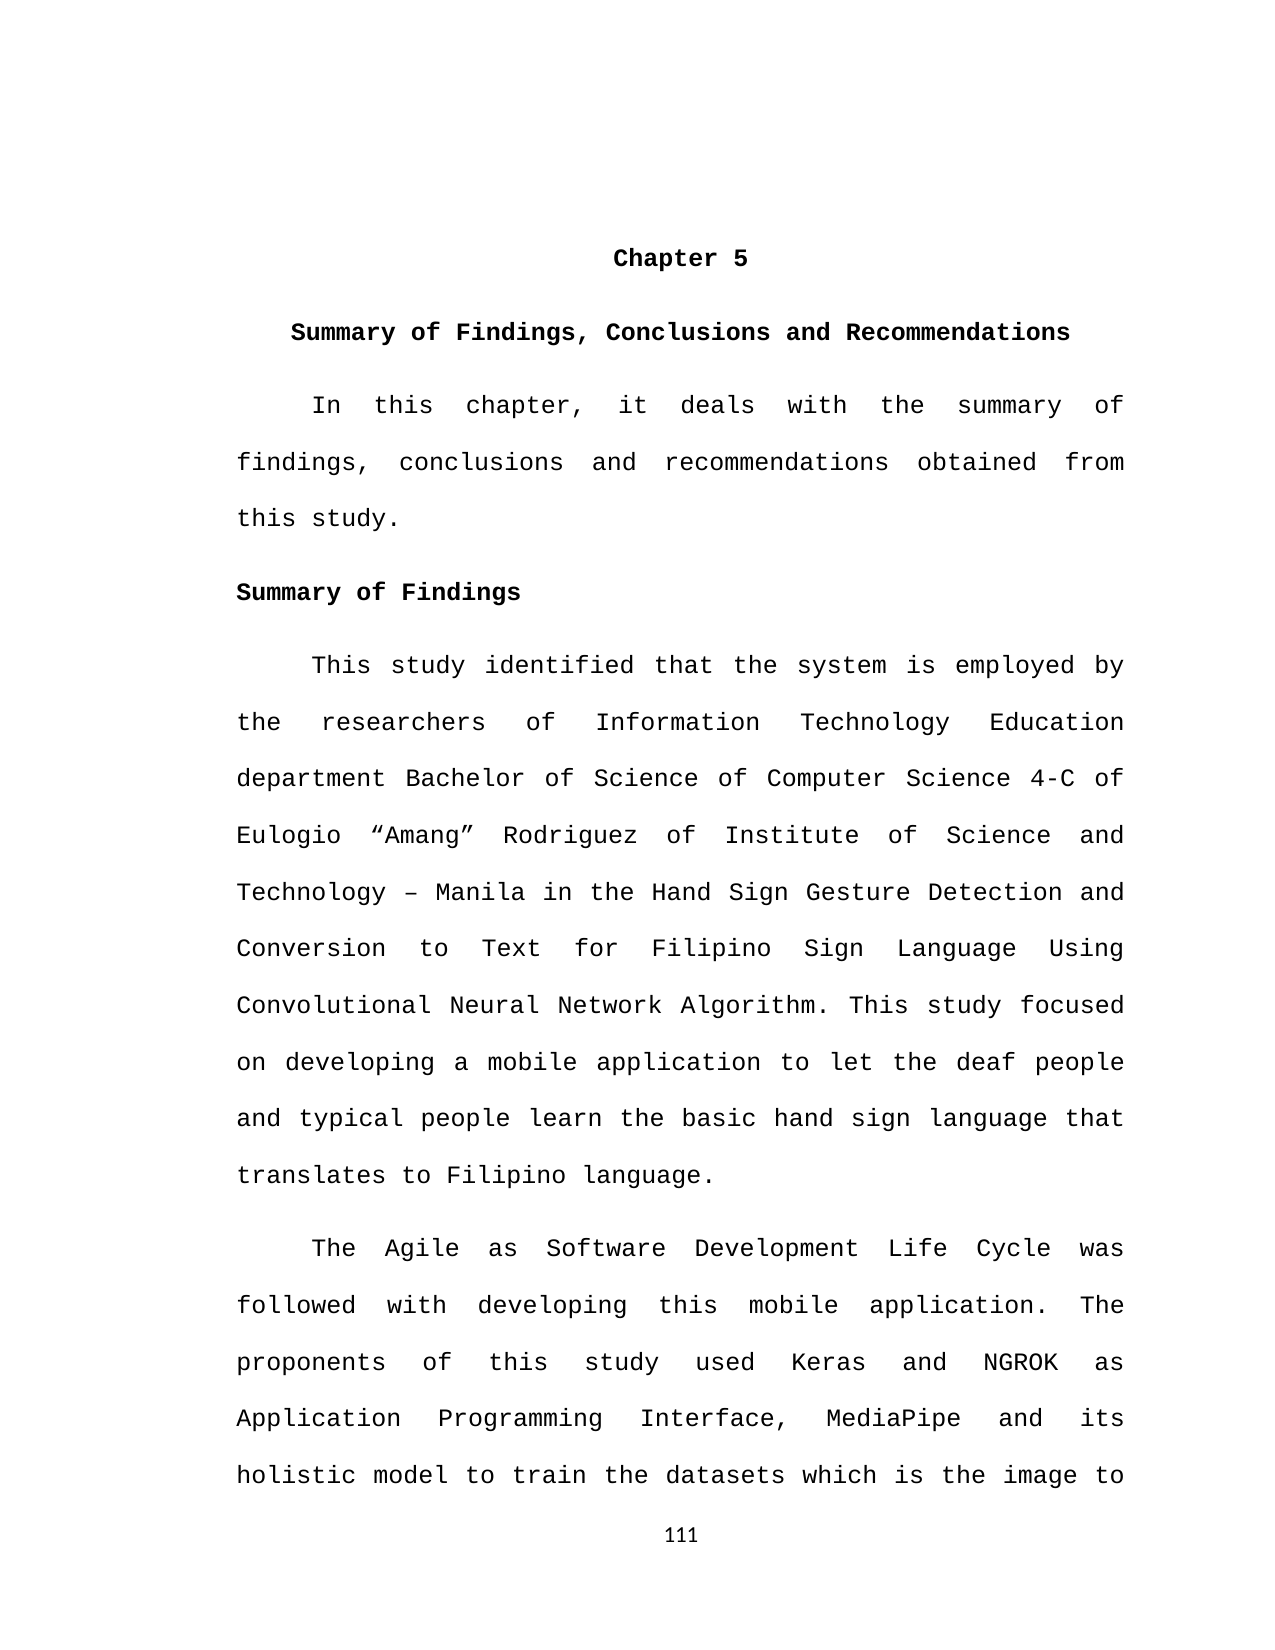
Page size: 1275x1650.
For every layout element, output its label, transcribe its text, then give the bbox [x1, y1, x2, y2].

text Summary of Findings [236, 579, 1125, 608]
text Chapter 5 [236, 246, 1125, 274]
text This study identified that the system is employed by the researchers of Information Technology Education department Bachelor of Science of Computer Science 4-C of Eulogio “Amang” Rodriguez of Institute of Science and Technology – Manila in the Hand Sign Gesture Detection and Conversion to Text for Filipino Sign Language Using Convolutional Neural Network Algorithm. This study focused on developing a mobile application to let the deaf people and typical people learn the basic hand sign language that translates to Filipino language. [236, 653, 1125, 1191]
text Summary of Findings, Conclusions and Recommendations [236, 319, 1125, 348]
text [236, 1236, 1125, 1491]
text In this chapter, it deals with the summary of findings, conclusions and recommendations obtained from this study. [236, 393, 1125, 534]
